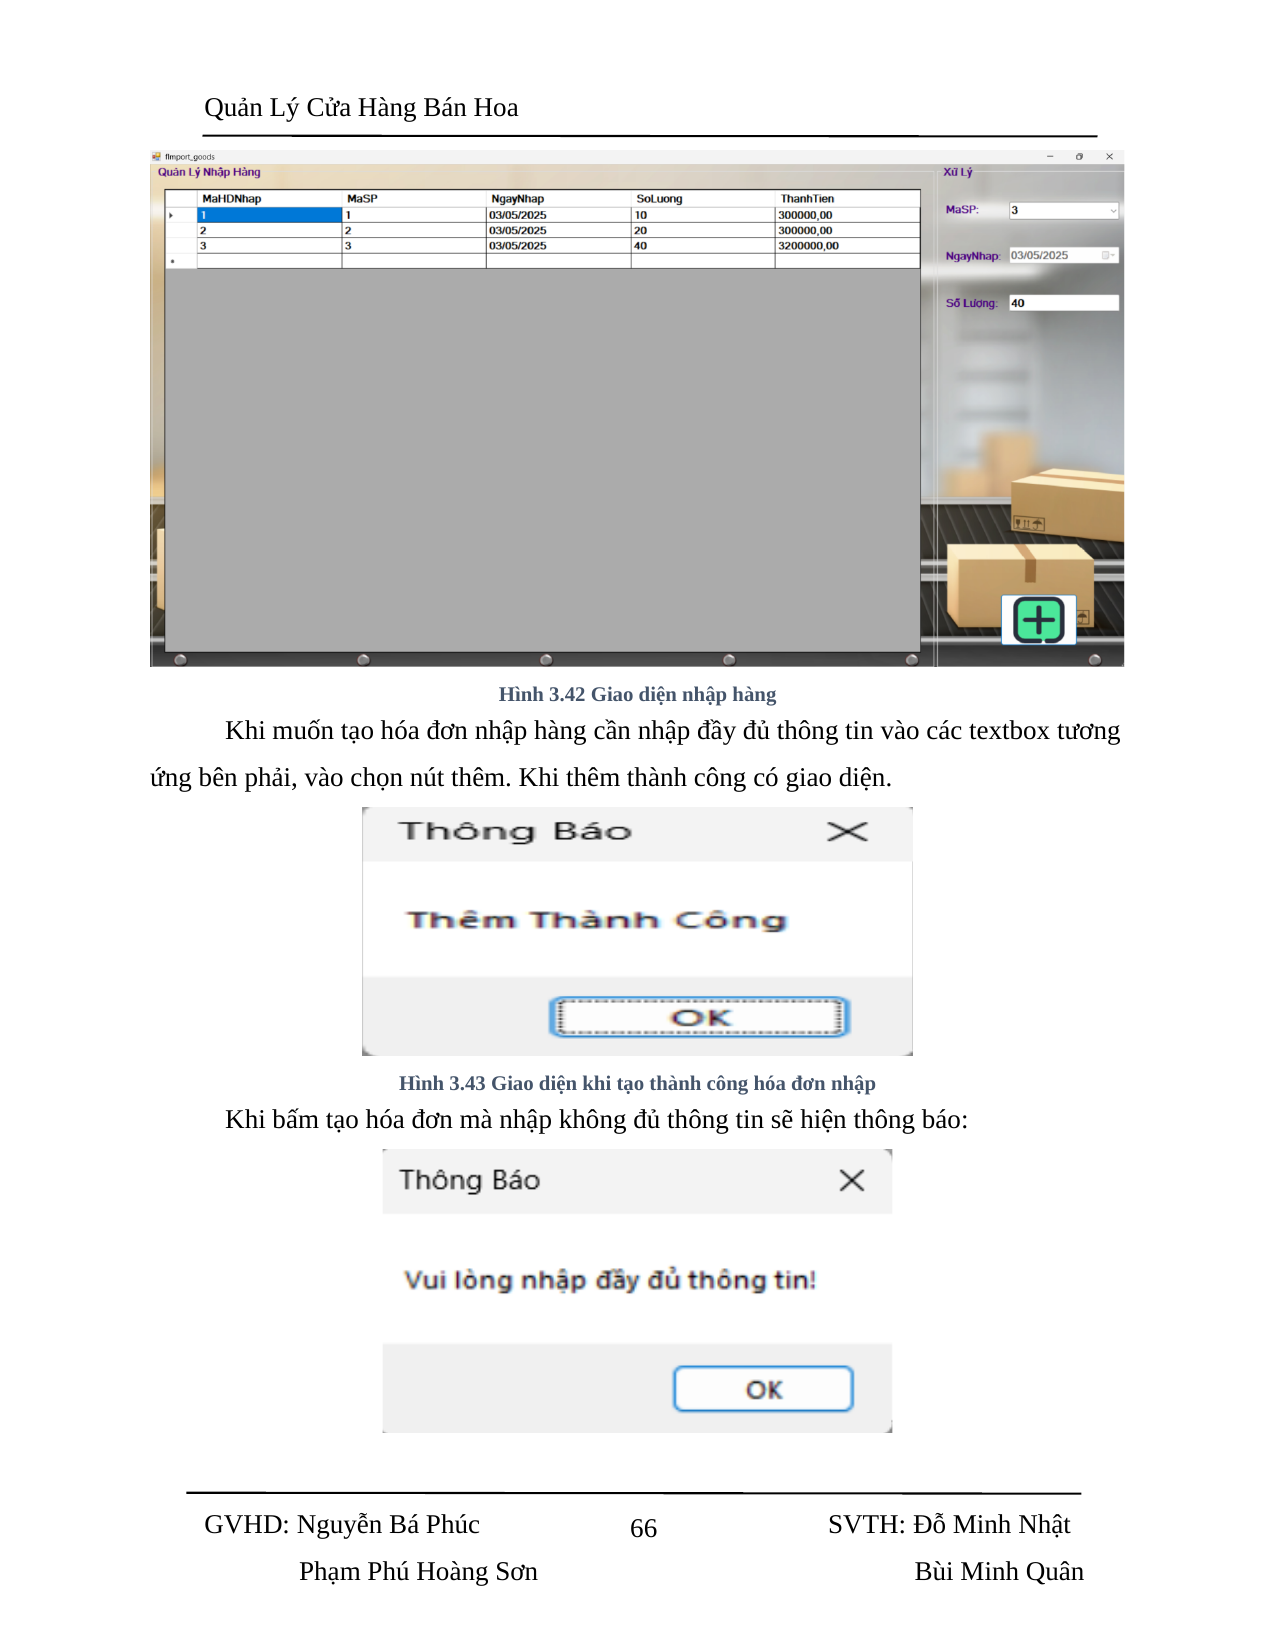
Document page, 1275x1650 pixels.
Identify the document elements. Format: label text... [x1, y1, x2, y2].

text Khi muốn tạo hóa đơn nhập hàng cần nhập đầy đủ thông tin vào các textbox tương ứng bên phải, vào chọn nút thêm. Khi thêm thành công có giao diện. [150, 714, 1125, 792]
text Khi bấm tạo hóa đơn mà nhập không đủ thông tin sẽ hiện thông báo: [150, 1103, 1125, 1134]
picture [150, 150, 1125, 667]
picture [382, 1149, 893, 1433]
picture [362, 807, 913, 1056]
